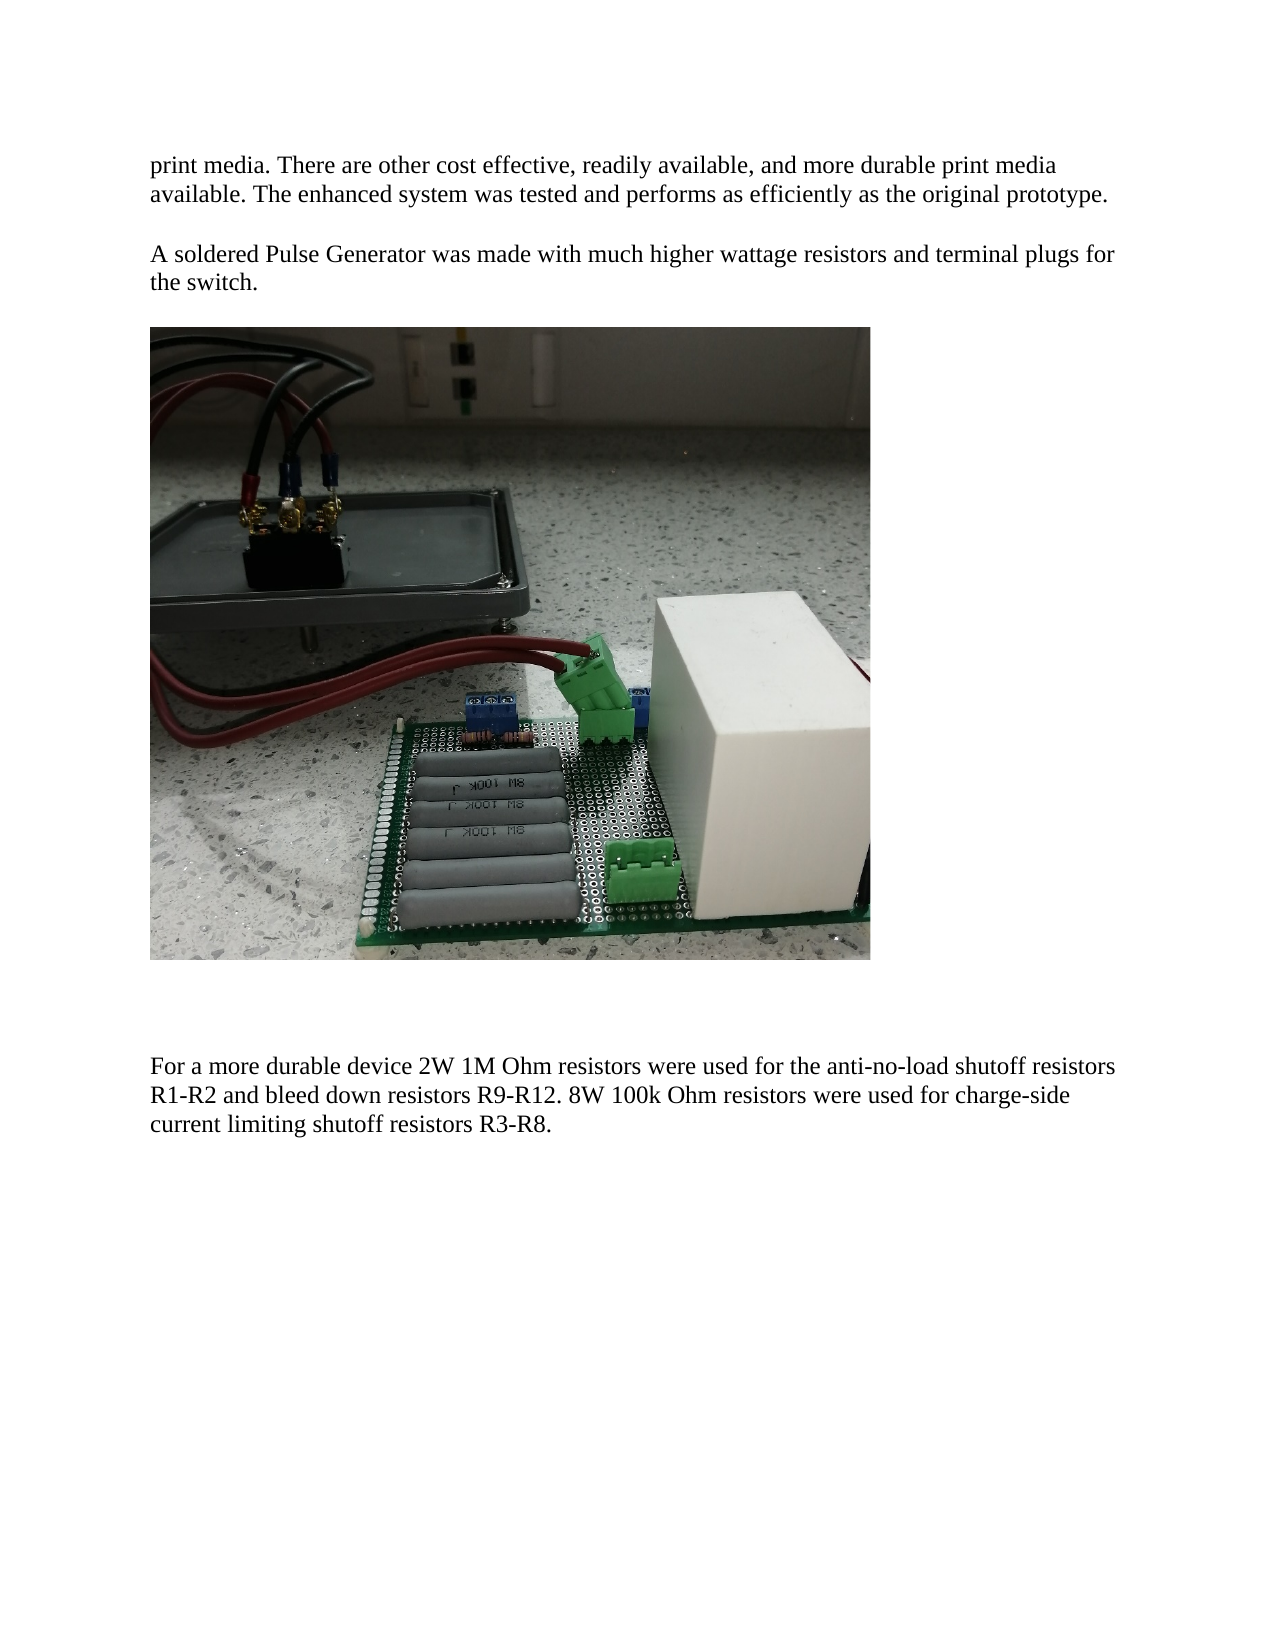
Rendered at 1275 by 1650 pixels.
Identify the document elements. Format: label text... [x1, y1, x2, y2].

picture [150, 327, 871, 960]
text A soldered Pulse Generator was made with much higher wattage resistors and terminal plugs for the switch. [150, 239, 1125, 296]
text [150, 150, 1125, 207]
text For a more durable device 2W 1M Ohm resistors were used for the anti-no-load shutoff resistors R1-R2 and bleed down resistors R9-R12. 8W 100k Ohm resistors were used for charge-side current limiting shutoff resistors R3-R8. [150, 1051, 1125, 1137]
